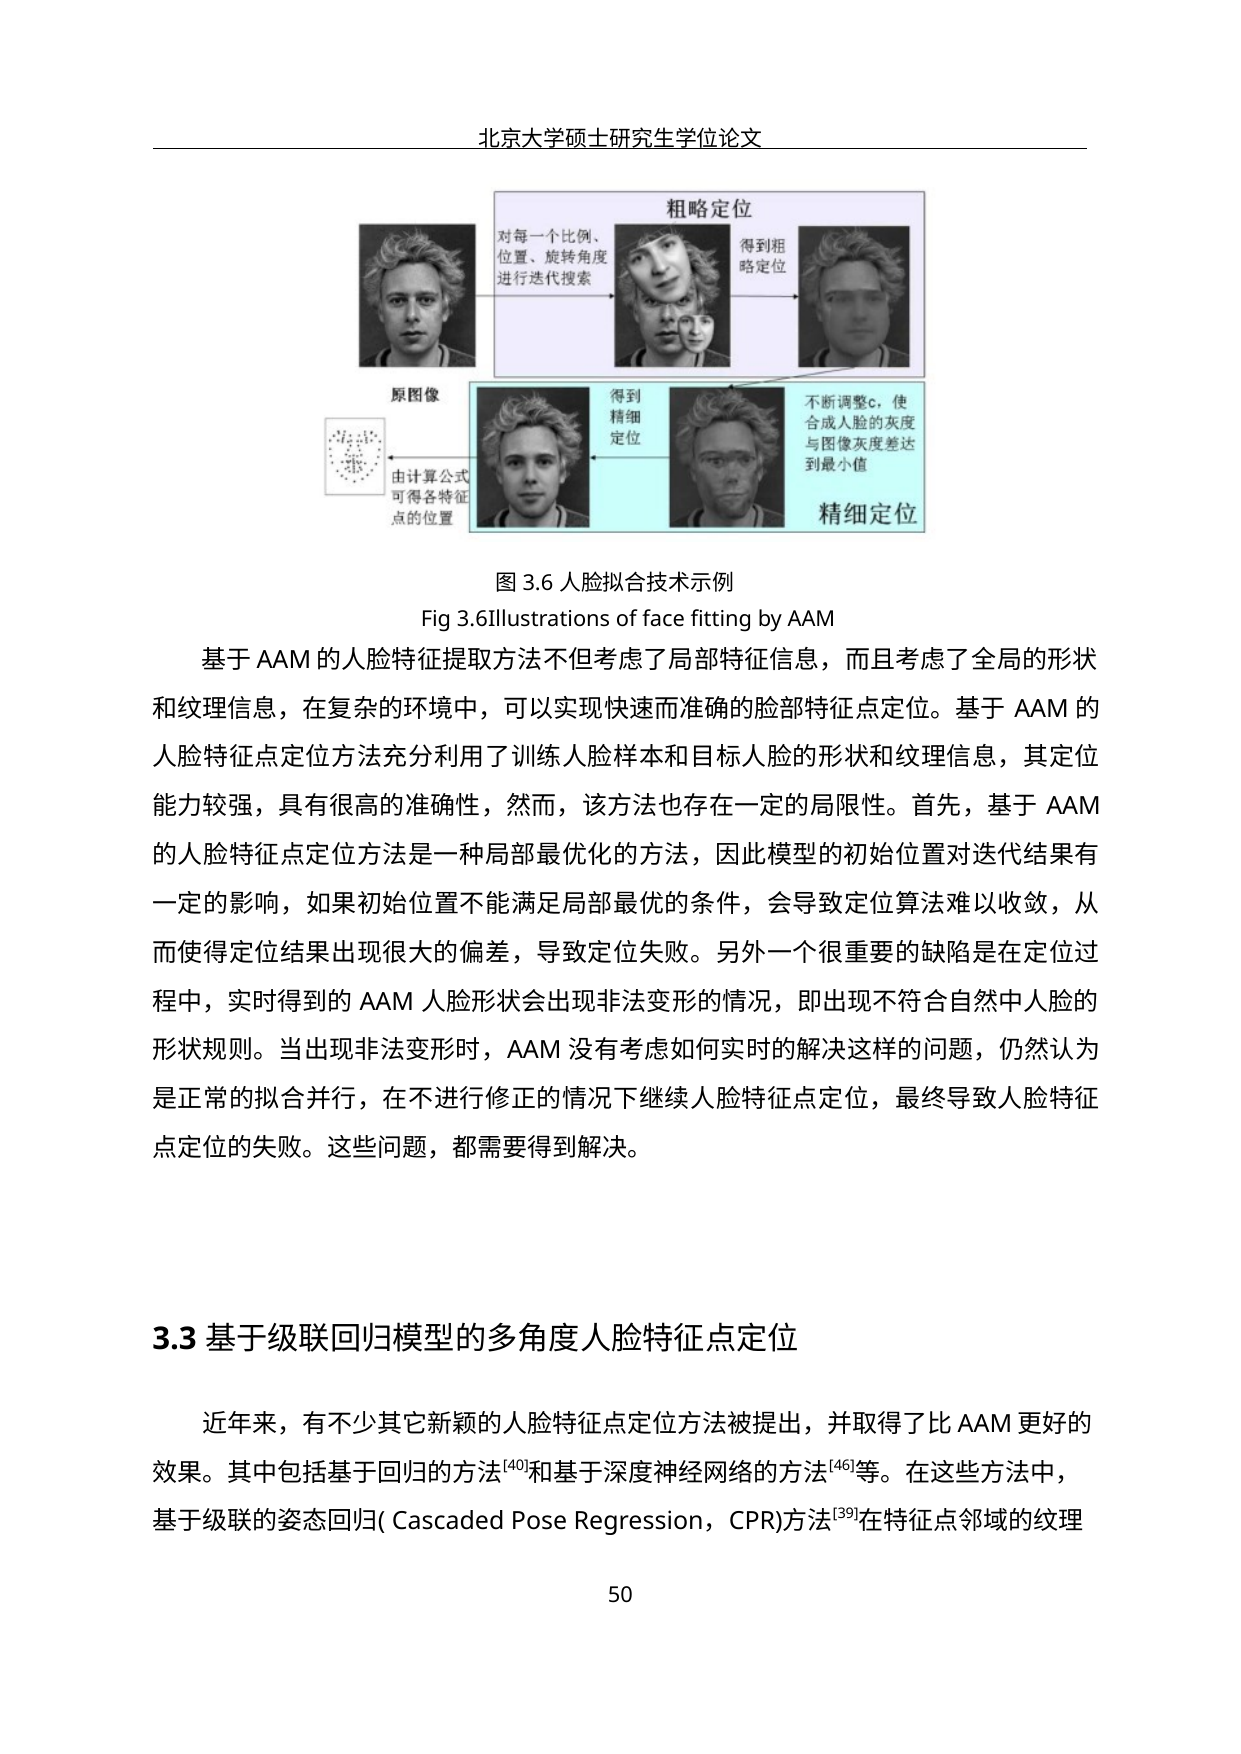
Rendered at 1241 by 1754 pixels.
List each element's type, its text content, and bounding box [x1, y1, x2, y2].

text Fig 3.6 Illustrations of face fitting by AAM [143, 603, 1101, 633]
subtitle 3.3 基于级联回归模型的多角度人脸特征点定位 [152, 1313, 1101, 1359]
text 基于AAM的人脸特征提取方法不但考虑了局部特征信息，而且考虑了全局的形状和纹理信息，在复杂的环境中，可以实现快速而准确的脸部特征点定位。基于 AAM 的人脸特征点定位方法充分利用了训练人脸样本和目标人脸的形状和纹理信息，其定位能力较强，具有很高的准确性，然而，该方法也存在一定的局限性。首先，基于 AAM 的人脸特征点定位方法是一种局部最优化的方法，因此模型的初始位置对迭代结果有一定的影响，如果初始位置不能满足局部最优的条件，会导致定位算法难以收敛，从而使得定位结果出现很大的偏差，导致定位失败。另外一个很重要的缺陷是在定位过程中，实时得到的 AAM 人脸形状会出现非法变形的情况，即出现不符合自然中人脸的形状规则。当出现非法变形时，AAM 没有考虑如何实时的解决这样的问题，仍然认为是正常的拟合并行，在不进行修正的情况下继续人脸特征点定位，最终导致人脸特征点定位的失败。这些问题，都需要得到解决。 [152, 639, 1101, 1164]
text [153, 1404, 1101, 1536]
picture [293, 177, 947, 542]
subtitle 图 3.6 人脸拟合技术示例 [143, 565, 1086, 597]
